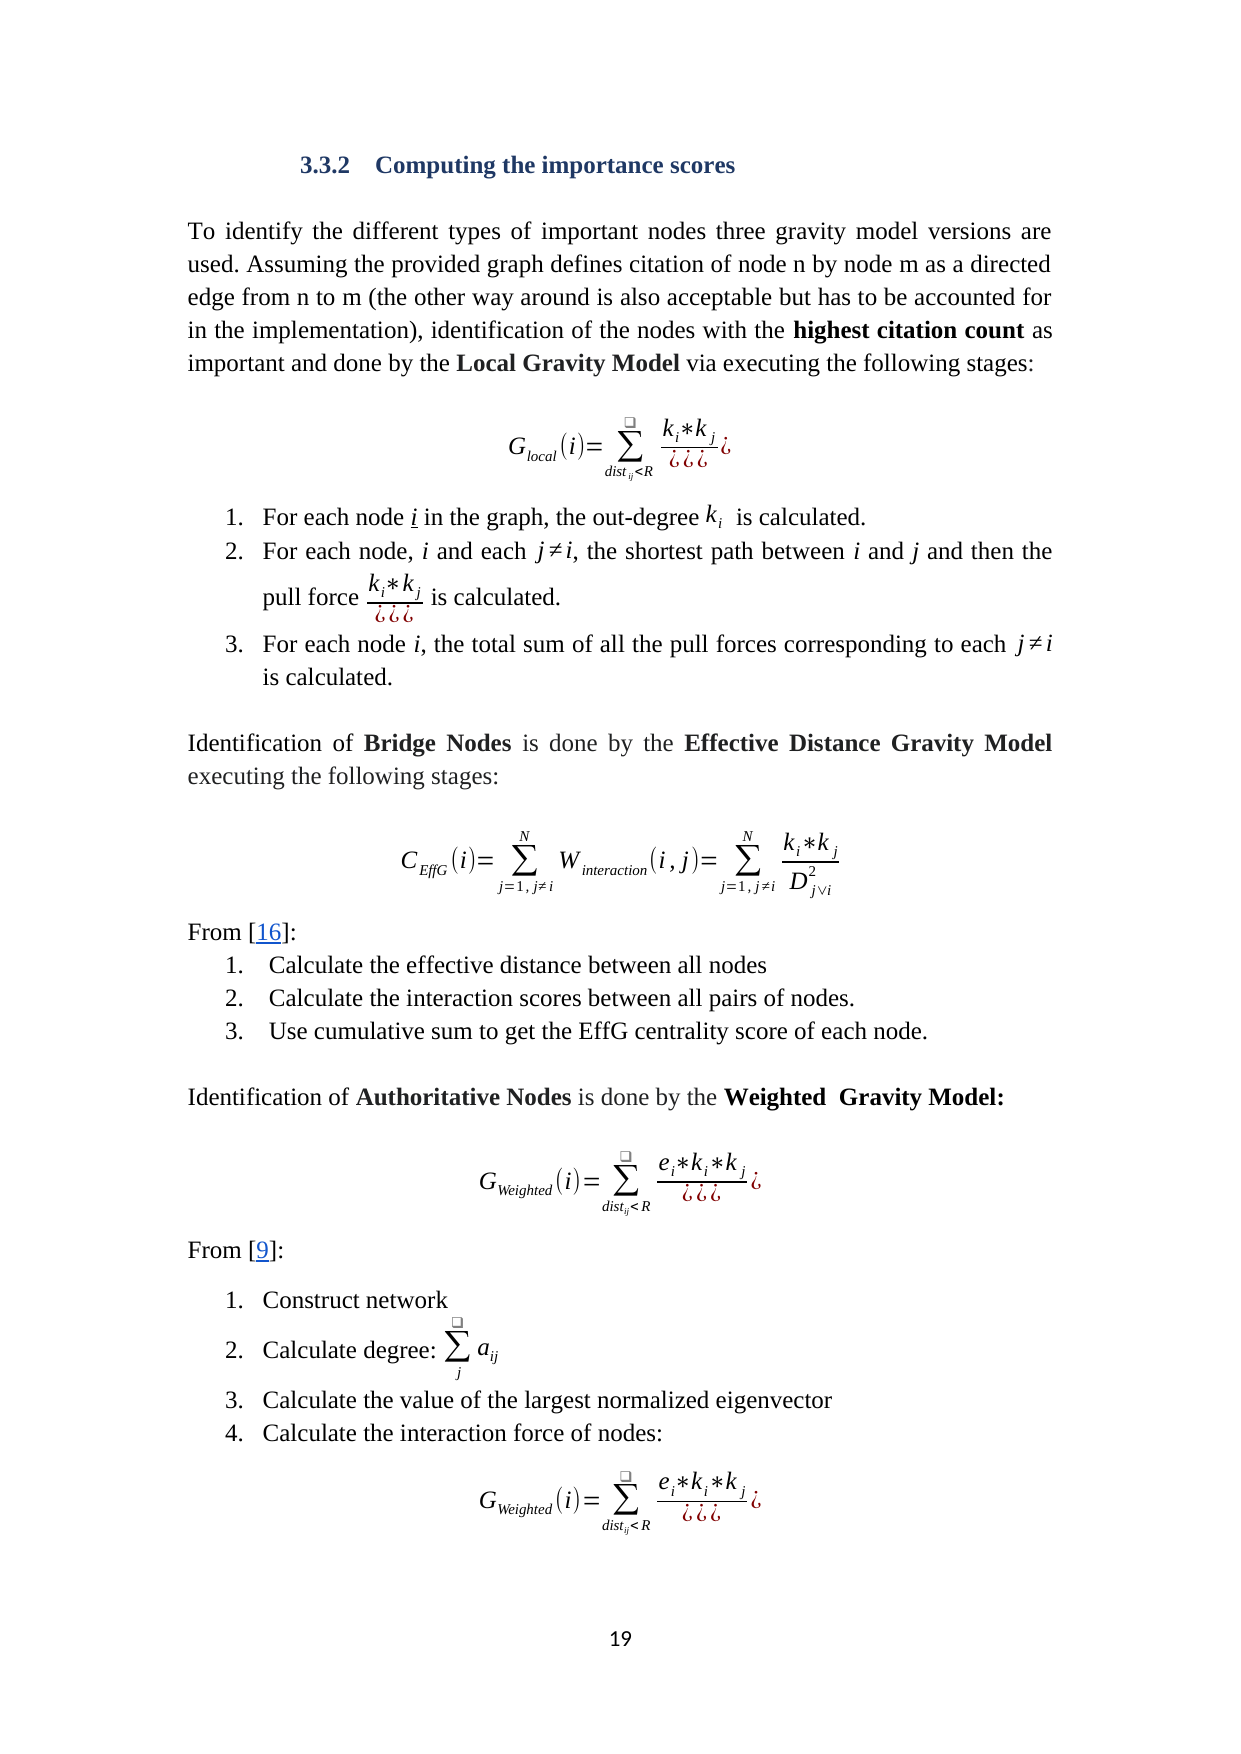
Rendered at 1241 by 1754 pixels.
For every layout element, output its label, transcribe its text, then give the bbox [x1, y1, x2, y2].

list Construct network [225, 1285, 1053, 1313]
subtitle Computing the importance scores [300, 150, 1053, 179]
list Use cumulative sum to get the EffG centrality score of each node. [225, 1016, 1053, 1045]
text To identify the different types of important nodes three gravity model versions are used. Assuming the provided graph defines citation of node n by node m as a directed edge from n to m (the other way around is also acceptable but has to be accounted for in the implementation), identification of the nodes with the highest citation count as important and done by the Local Gravity Model via executing the following stages: [187, 216, 1053, 377]
list Calculate the value of the largest normalized eigenvector [225, 1385, 1053, 1414]
list Calculate the interaction force of nodes: [225, 1418, 1053, 1447]
text From [16]: [187, 917, 1053, 946]
list Calculate the interaction scores between all pairs of nodes. [225, 983, 1053, 1012]
list For each node i in the graph, the out-degree is calculated. [225, 501, 1053, 532]
text Identification of Bridge Nodes is done by the Effective Distance Gravity Model executing the following stages: [187, 728, 1053, 789]
list For each node, i and each , the shortest path between i and j and then the pull force is calculated. [225, 536, 1053, 624]
text Identification of Authoritative Nodes is done by the Weighted Gravity Model: [187, 1082, 1053, 1111]
list For each node i, the total sum of all the pull forces corresponding to each is calculated. [225, 629, 1053, 690]
list Calculate degree: [225, 1318, 1053, 1381]
text From [9]: [187, 1235, 1053, 1264]
list Calculate the effective distance between all nodes [225, 950, 1053, 979]
